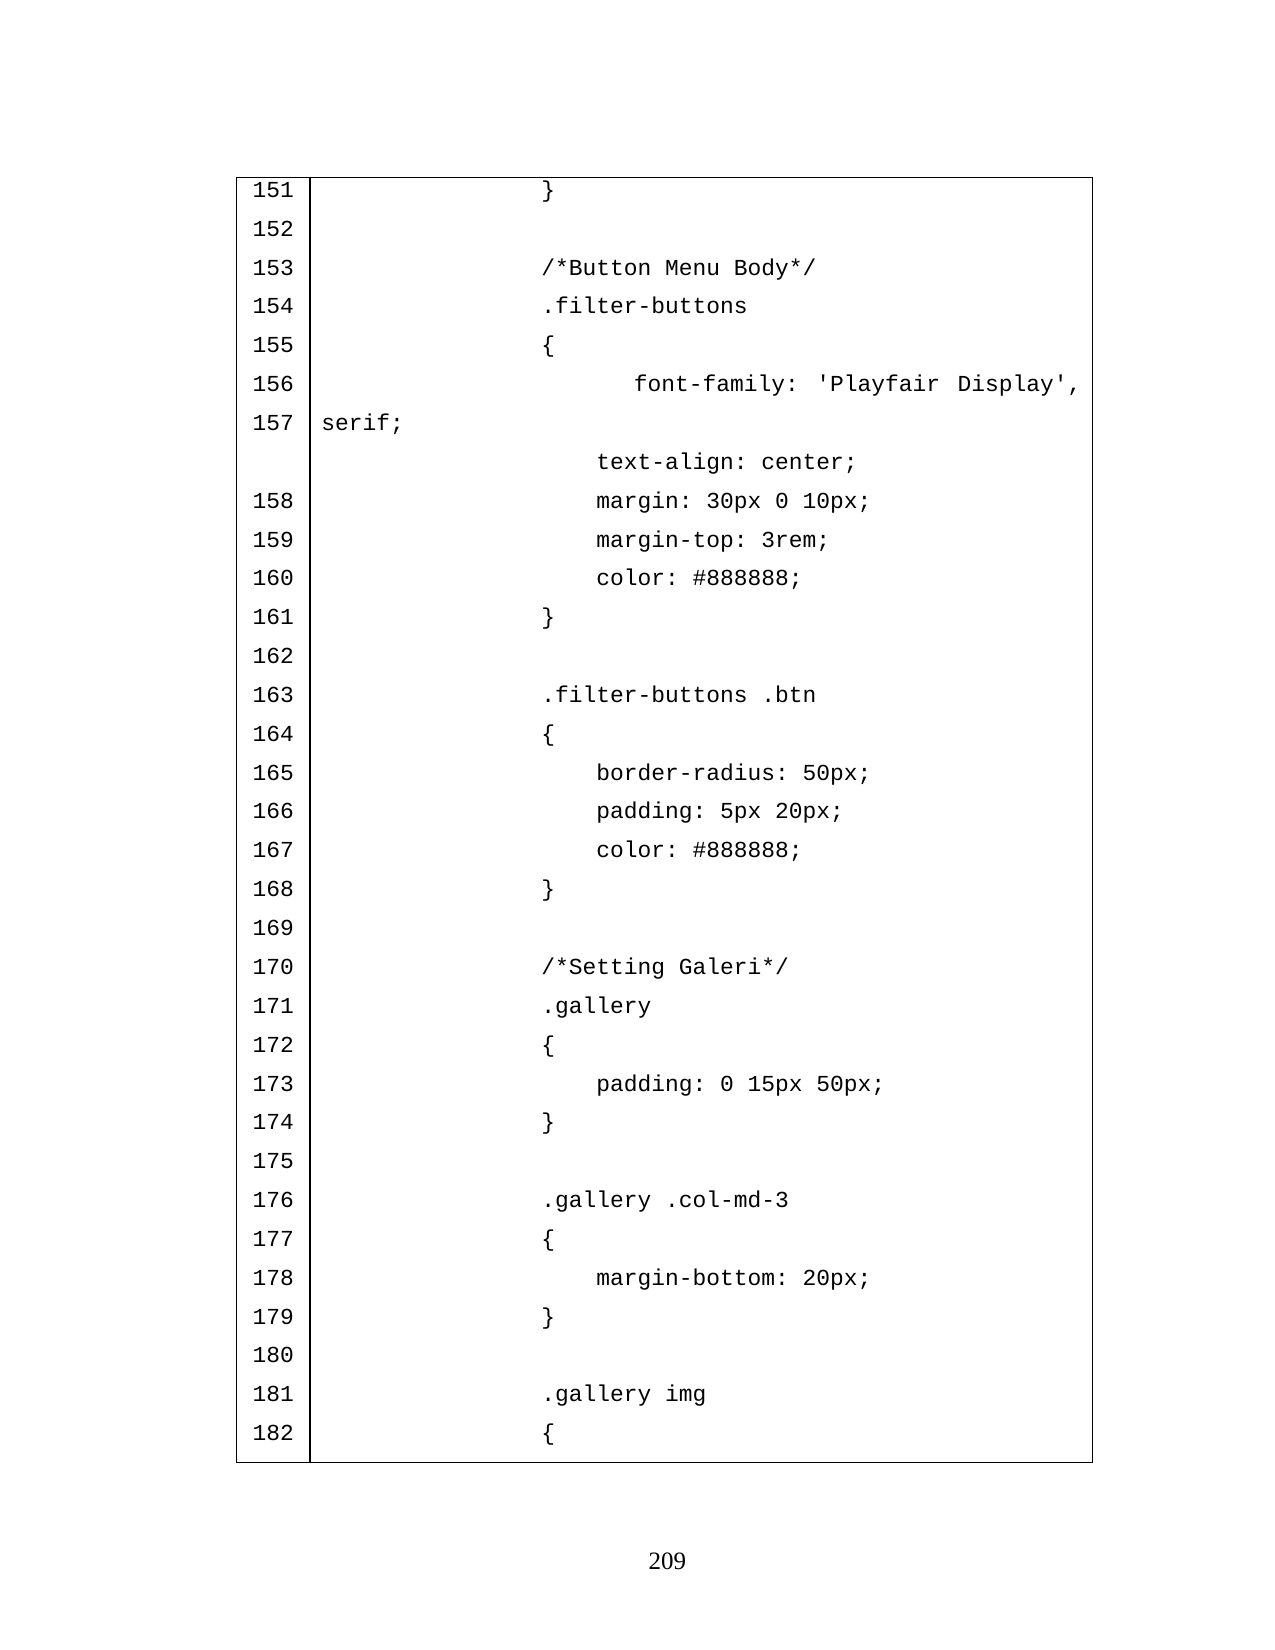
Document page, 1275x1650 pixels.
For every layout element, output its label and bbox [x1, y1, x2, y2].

table_header [311, 178, 1092, 1462]
table_header [237, 178, 309, 1462]
